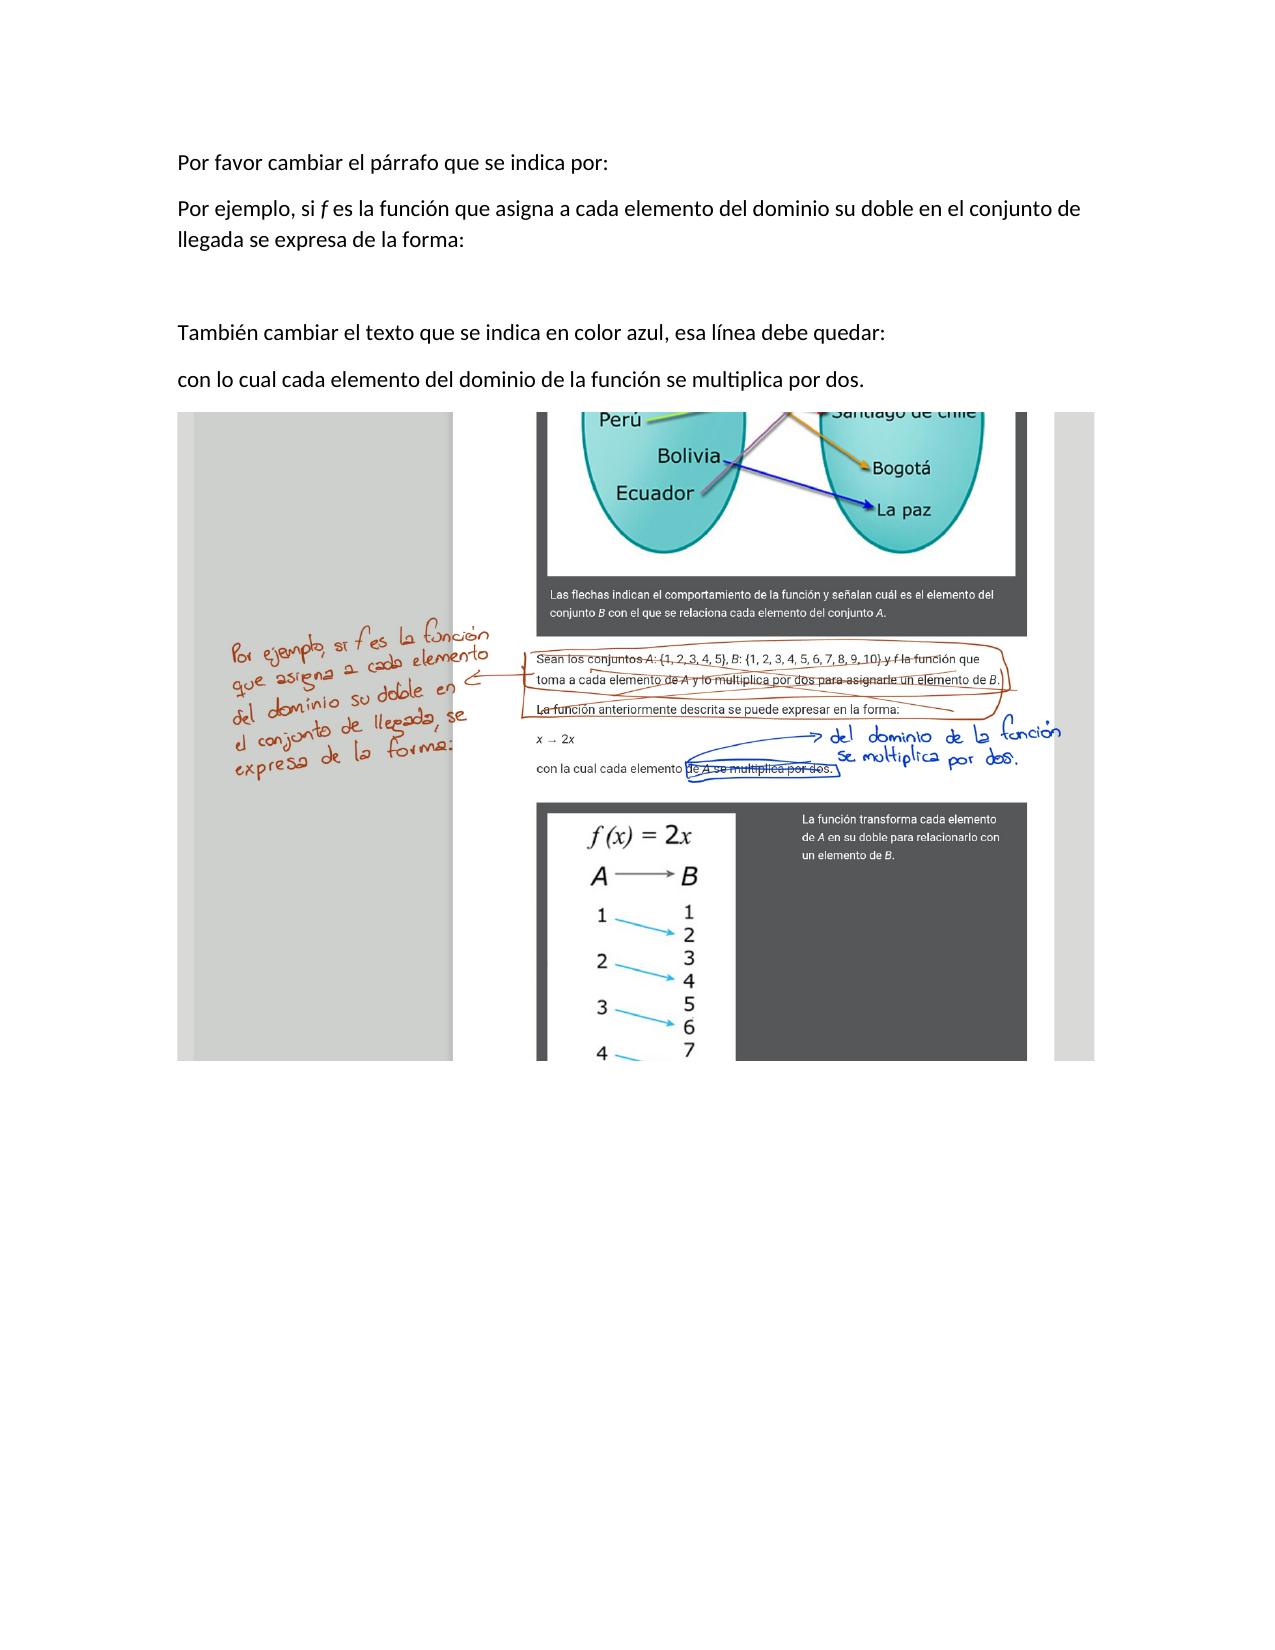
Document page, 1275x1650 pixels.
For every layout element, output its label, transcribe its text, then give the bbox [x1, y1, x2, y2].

picture [177, 412, 1095, 1061]
text con lo cual cada elemento del dominio de la función se multiplica por dos. [177, 365, 1098, 393]
text También cambiar el texto que se indica en color azul, esa línea debe quedar: [177, 318, 1098, 346]
text Por favor cambiar el párrafo que se indica por: [177, 148, 1098, 176]
text Por ejemplo, si f es la función que asigna a cada elemento del dominio su doble en el conjunto de llegada se expresa de la forma: [177, 194, 1098, 253]
